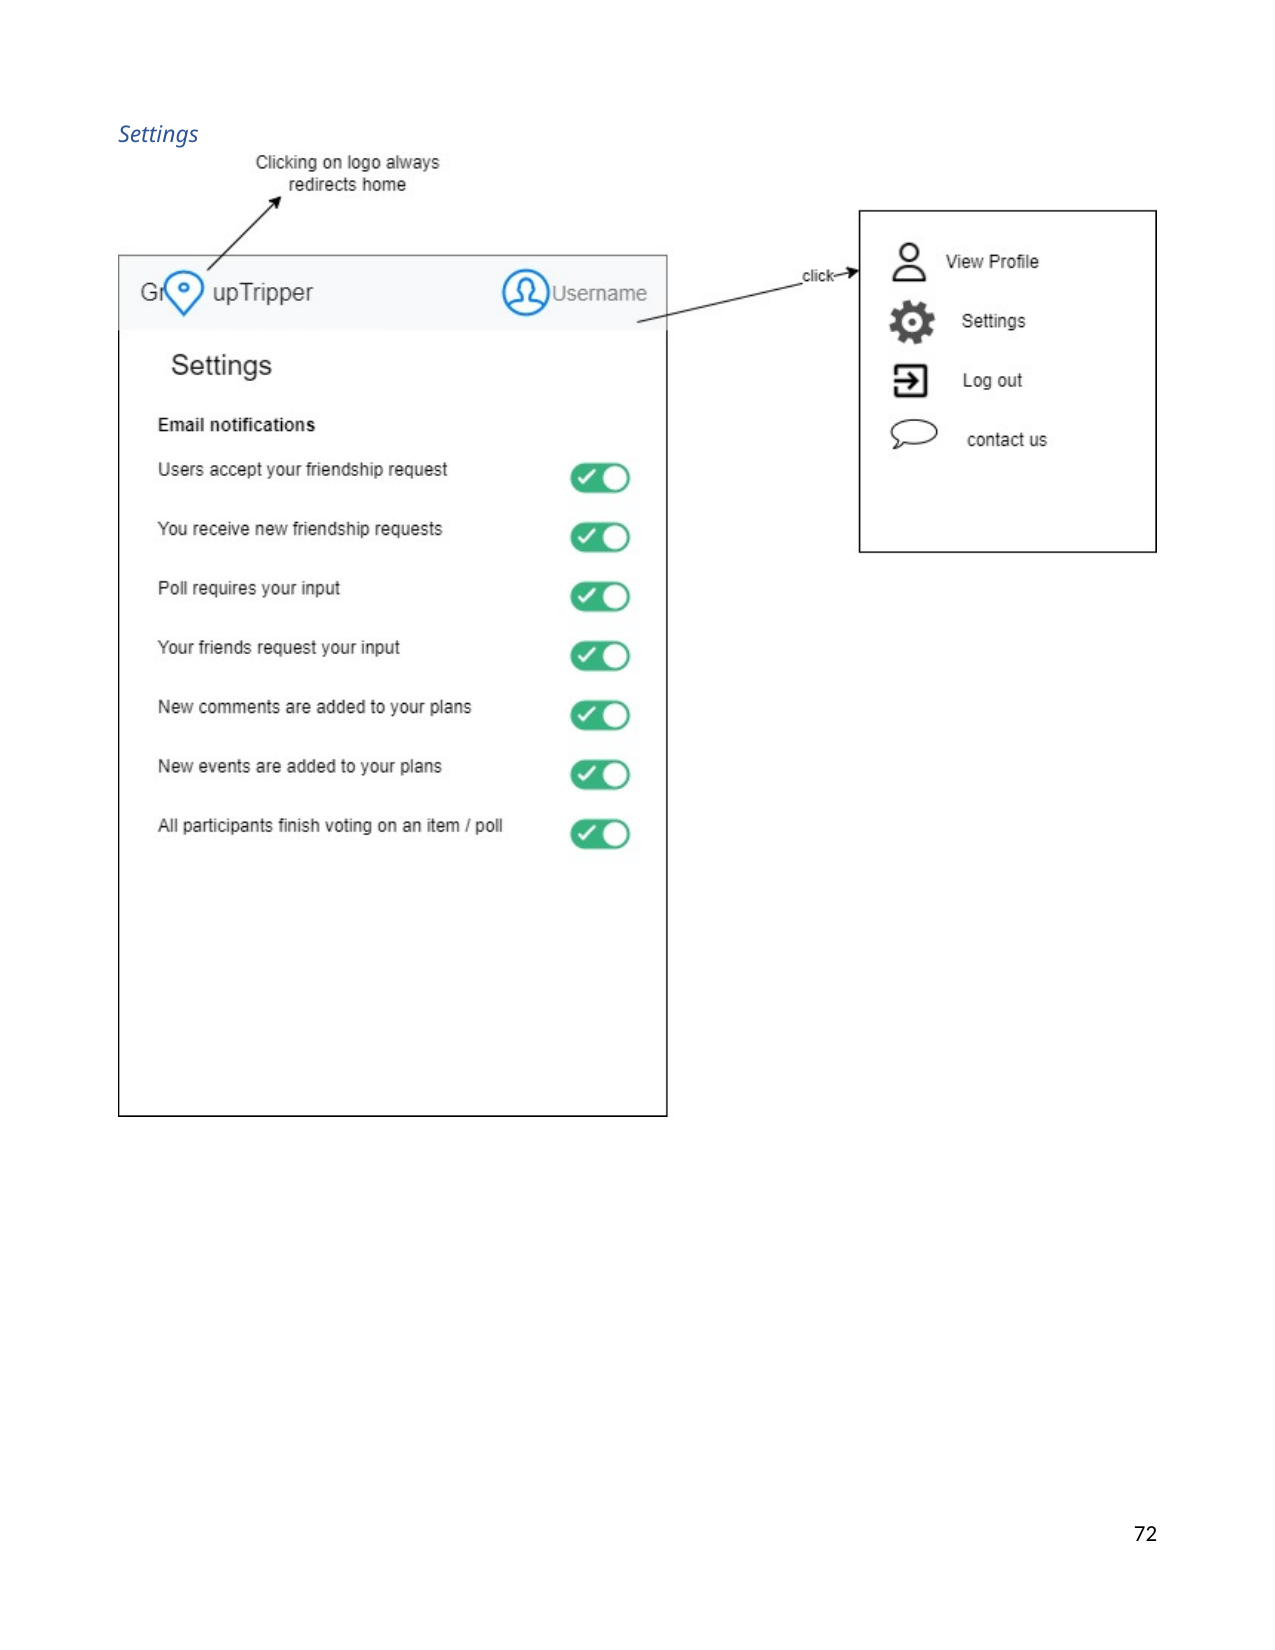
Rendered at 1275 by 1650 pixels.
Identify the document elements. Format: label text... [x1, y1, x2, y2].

subtitle Settings [118, 118, 1157, 149]
picture [118, 151, 1157, 1117]
